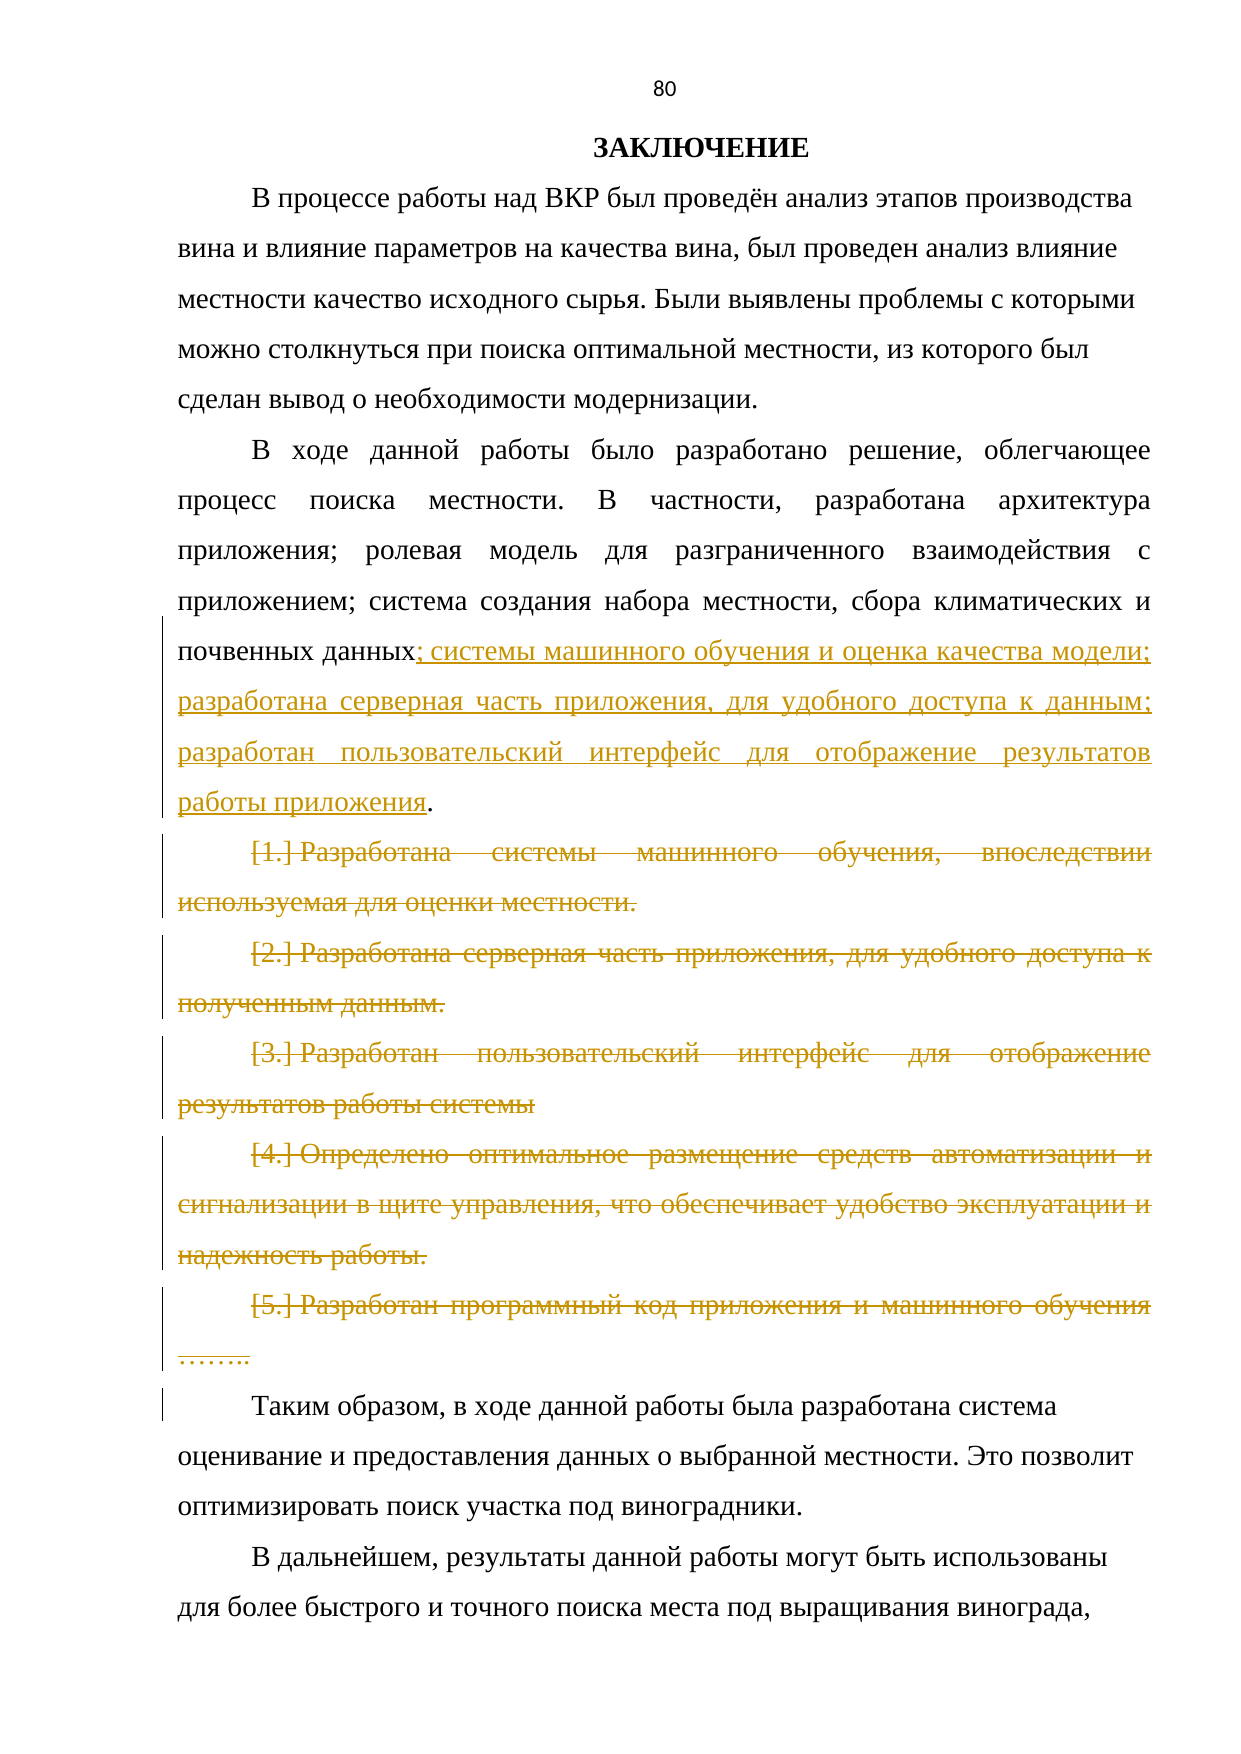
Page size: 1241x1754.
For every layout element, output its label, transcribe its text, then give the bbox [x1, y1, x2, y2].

text В ходе данной работы было разработано решение, облегчающее процесс поиска местности. В частности, разработана архитектура приложения; ролевая модель для разграниченного взаимодействия с приложением; система создания набора местности, сбора климатических и почвенных данных. [177, 432, 1152, 712]
text В ходе данной работы было разработано решение, облегчающее процесс поиска местности. В частности, разработана архитектура приложения; ролевая модель для разграниченного взаимодействия с приложением; система создания набора местности, сбора климатических и почвенных данных. [177, 764, 1152, 817]
text Таким образом, в ходе данной работы была разработана система оценивание и предоставления данных о выбранной местности. Это позволит оптимизировать поиск участка под виноградники. [177, 1388, 1152, 1522]
subtitle ЗАКЛЮЧЕНИЕ [177, 130, 1152, 163]
text В процессе работы над ВКР был проведён анализ этапов производства вина и влияние параметров на качества вина, был проведен анализ влияние местности качество исходного сырья. Были выявлены проблемы с которыми можно столкнуться при поиска оптимальной местности, из которого был сделан вывод о необходимости модернизации. [177, 180, 1152, 415]
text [177, 1539, 1152, 1622]
text В ходе данной работы было разработано решение, облегчающее процесс поиска местности. В частности, разработана архитектура приложения; ролевая модель для разграниченного взаимодействия с приложением; система создания набора местности, сбора климатических и почвенных данных. [177, 713, 1152, 763]
